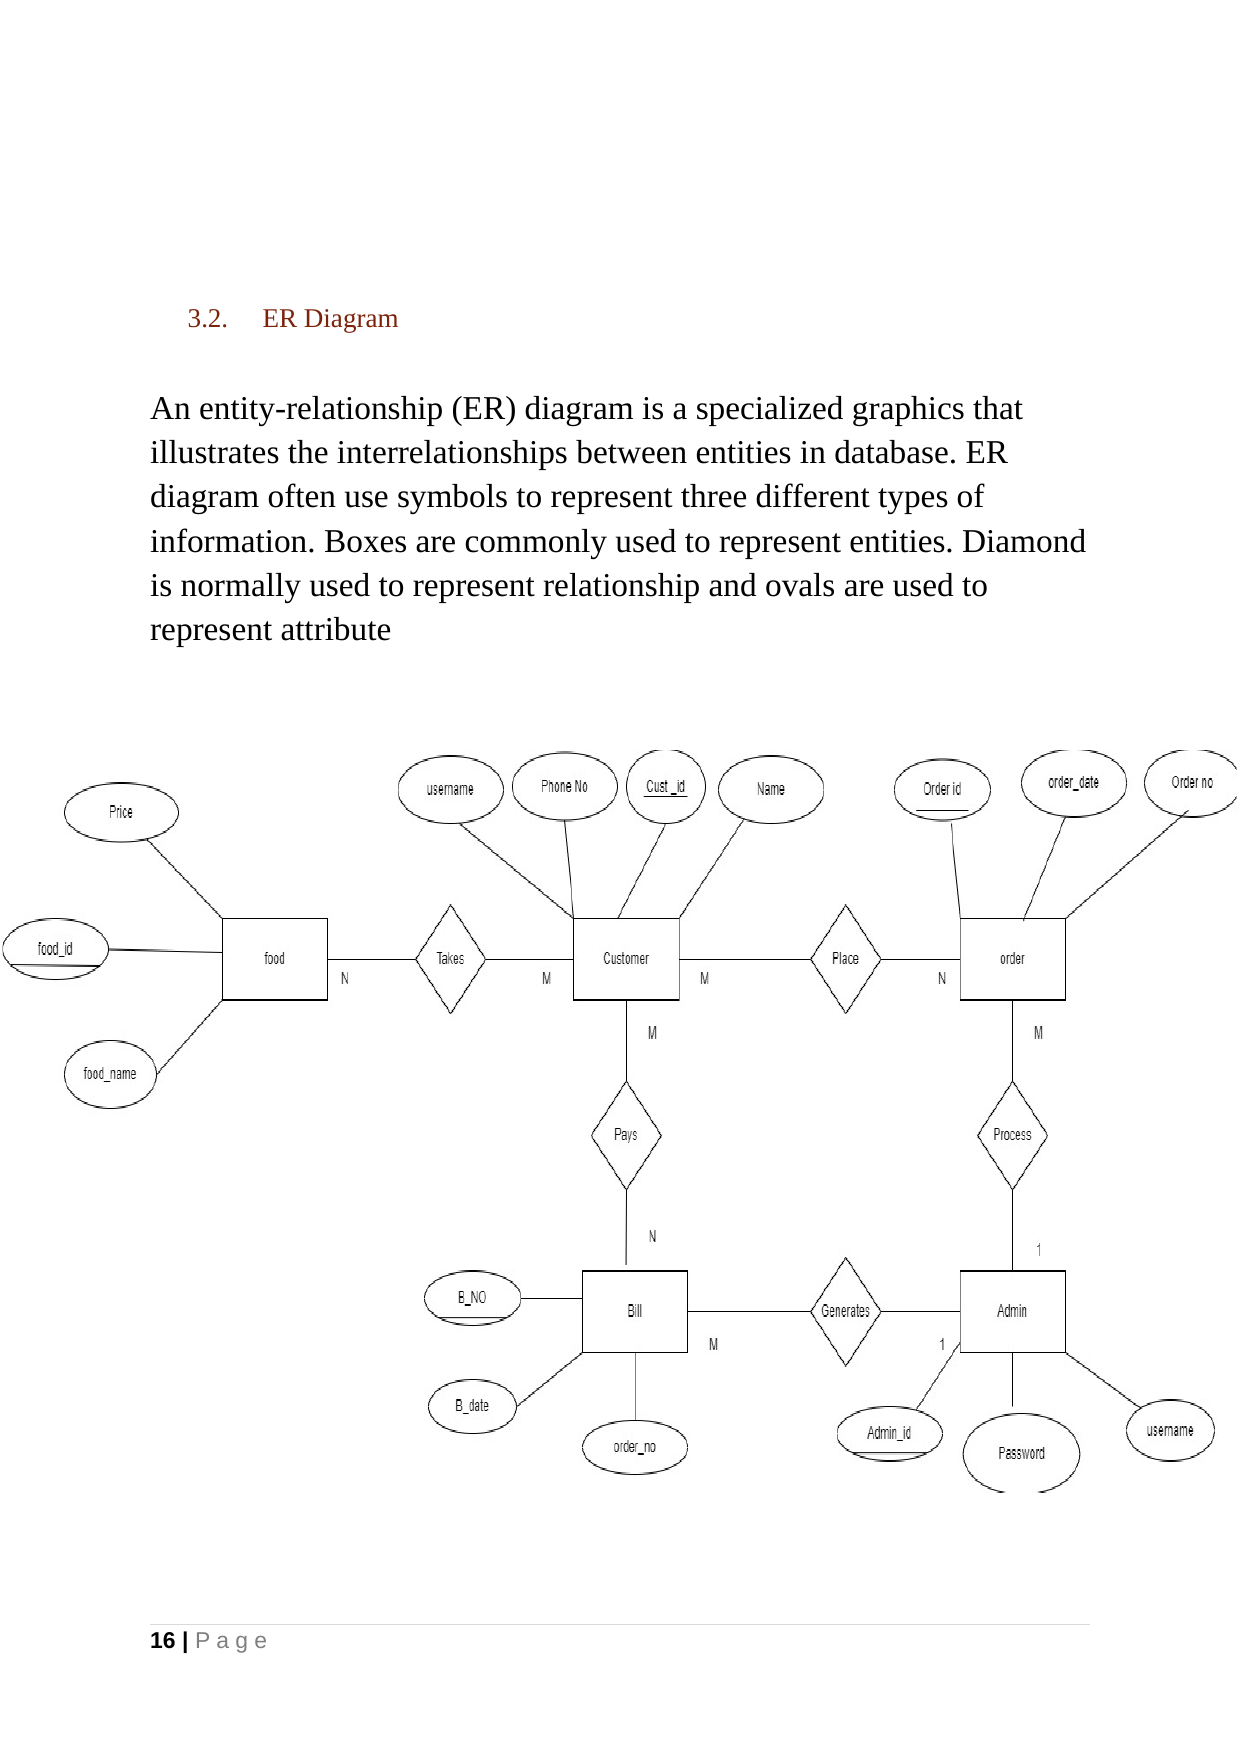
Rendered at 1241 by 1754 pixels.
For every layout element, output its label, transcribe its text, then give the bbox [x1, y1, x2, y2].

subtitle ER Diagram [187, 302, 1090, 333]
text An entity-relationship (ER) diagram is a specialized graphics that illustrates the interrelationships between entities in database. ER diagram often use symbols to represent three different types of information. Boxes are commonly used to represent entities. Diamond is normally used to represent relationship and ovals are used to represent attribute [150, 389, 1090, 647]
picture [2, 750, 1236, 1493]
